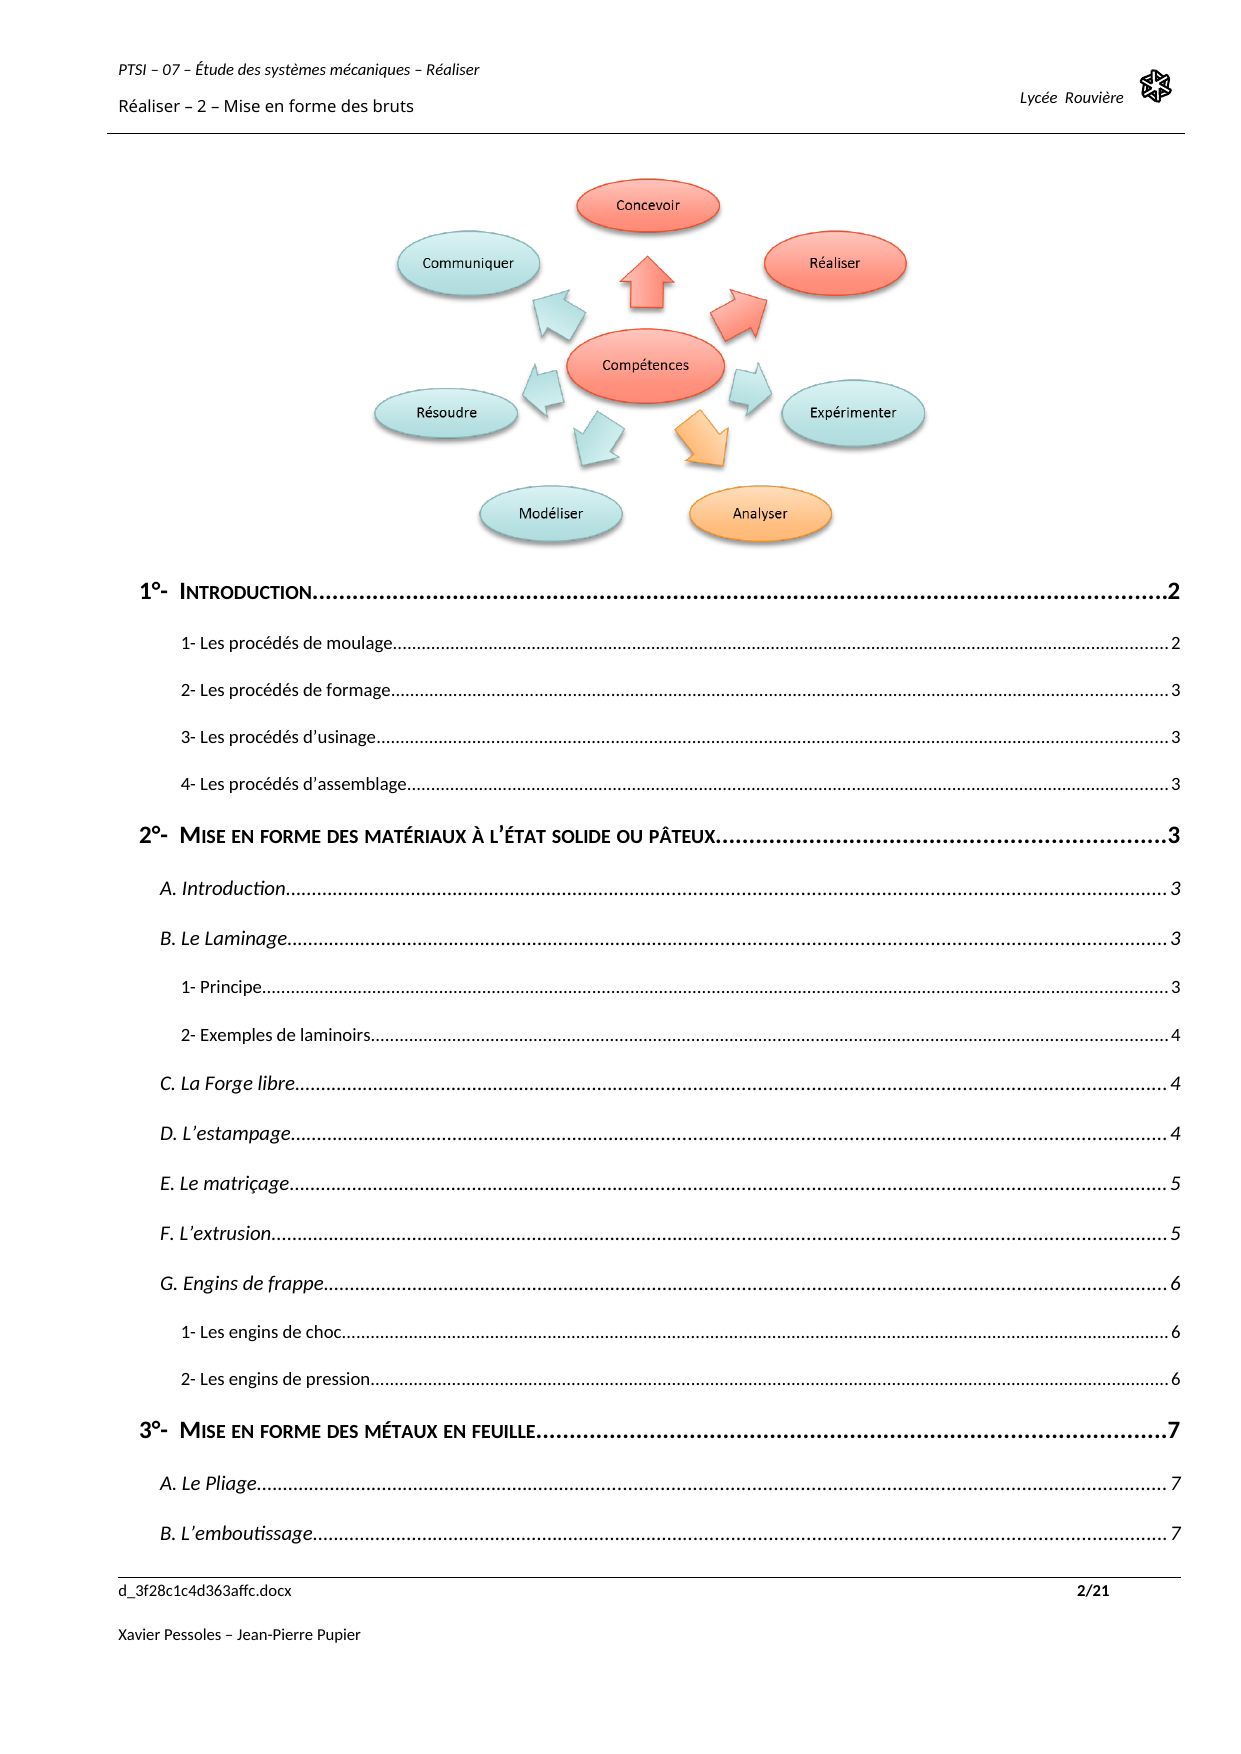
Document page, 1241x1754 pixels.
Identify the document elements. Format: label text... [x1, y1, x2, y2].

text 2°- Mise en forme des matériaux à l’état solide ou pâteux 3 [139, 820, 1181, 850]
text B. L’emboutissage 7 [160, 1520, 1181, 1546]
text 1- Les engins de choc 6 [181, 1320, 1181, 1343]
text E. Le matriçage 5 [160, 1170, 1181, 1195]
text 1- Principe 3 [181, 976, 1181, 998]
text C. La Forge libre 4 [160, 1070, 1181, 1095]
text 2- Les procédés de formage 3 [181, 678, 1181, 701]
text 4- Les procédés d’assemblage 3 [181, 772, 1181, 795]
text 2- Les engins de pression 6 [181, 1367, 1181, 1390]
text 3- Les procédés d’usinage 3 [181, 725, 1181, 748]
text 1- Les procédés de moulage 2 [181, 631, 1181, 654]
text F. L’extrusion 5 [160, 1220, 1181, 1245]
text 3°- Mise en forme des métaux en feuille 7 [139, 1414, 1181, 1445]
text A. Introduction 3 [160, 876, 1181, 901]
text G. Engins de frappe 6 [160, 1270, 1181, 1295]
picture [369, 177, 930, 551]
text 2- Exemples de laminoirs 4 [181, 1023, 1181, 1046]
text A. Le Pliage 7 [160, 1470, 1181, 1496]
text 1°- Introduction 2 [139, 575, 1181, 606]
text B. Le Laminage 3 [160, 926, 1181, 951]
text D. L’estampage 4 [160, 1120, 1181, 1145]
